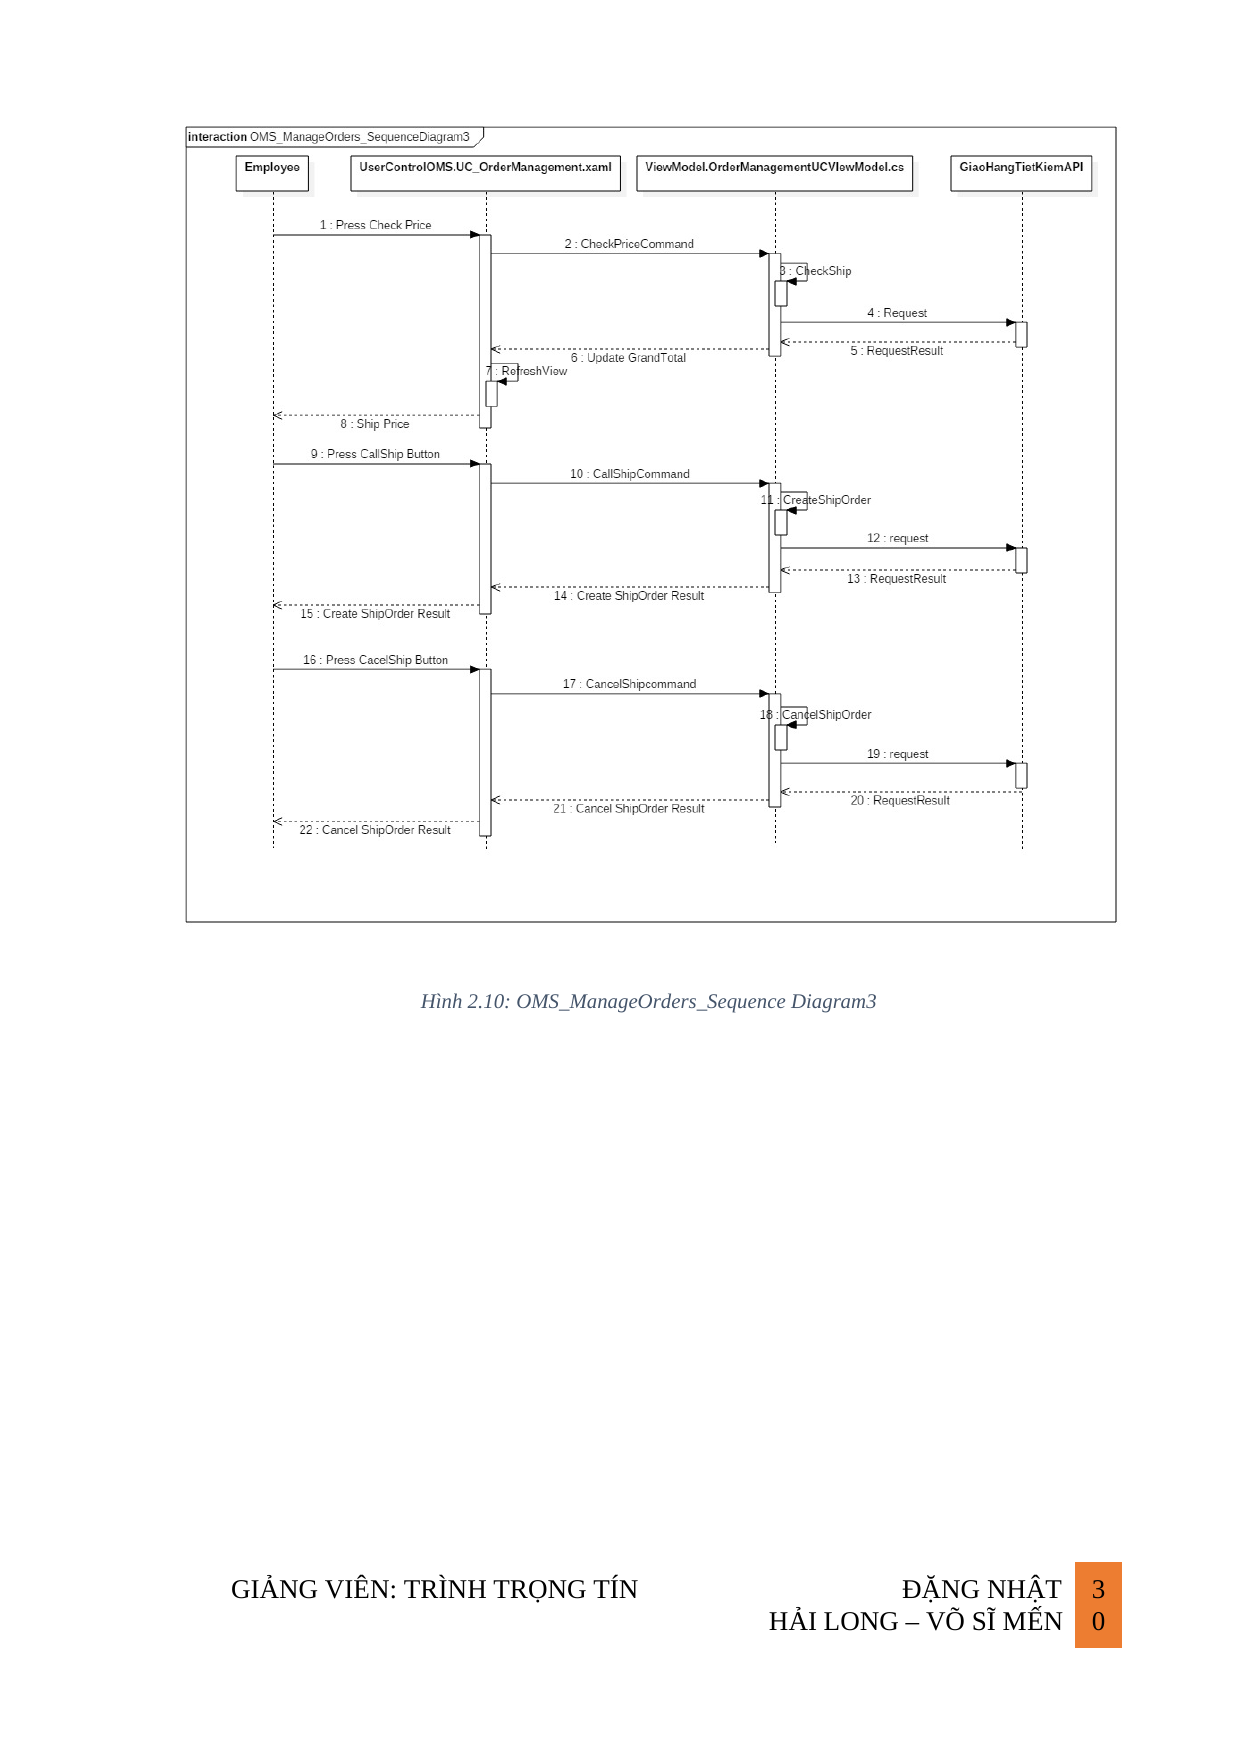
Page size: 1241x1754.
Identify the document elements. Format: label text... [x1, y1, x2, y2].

text Hình 2.10: OMS_ManageOrders_Sequence Diagram3 [177, 989, 1122, 1013]
picture [177, 118, 1151, 957]
